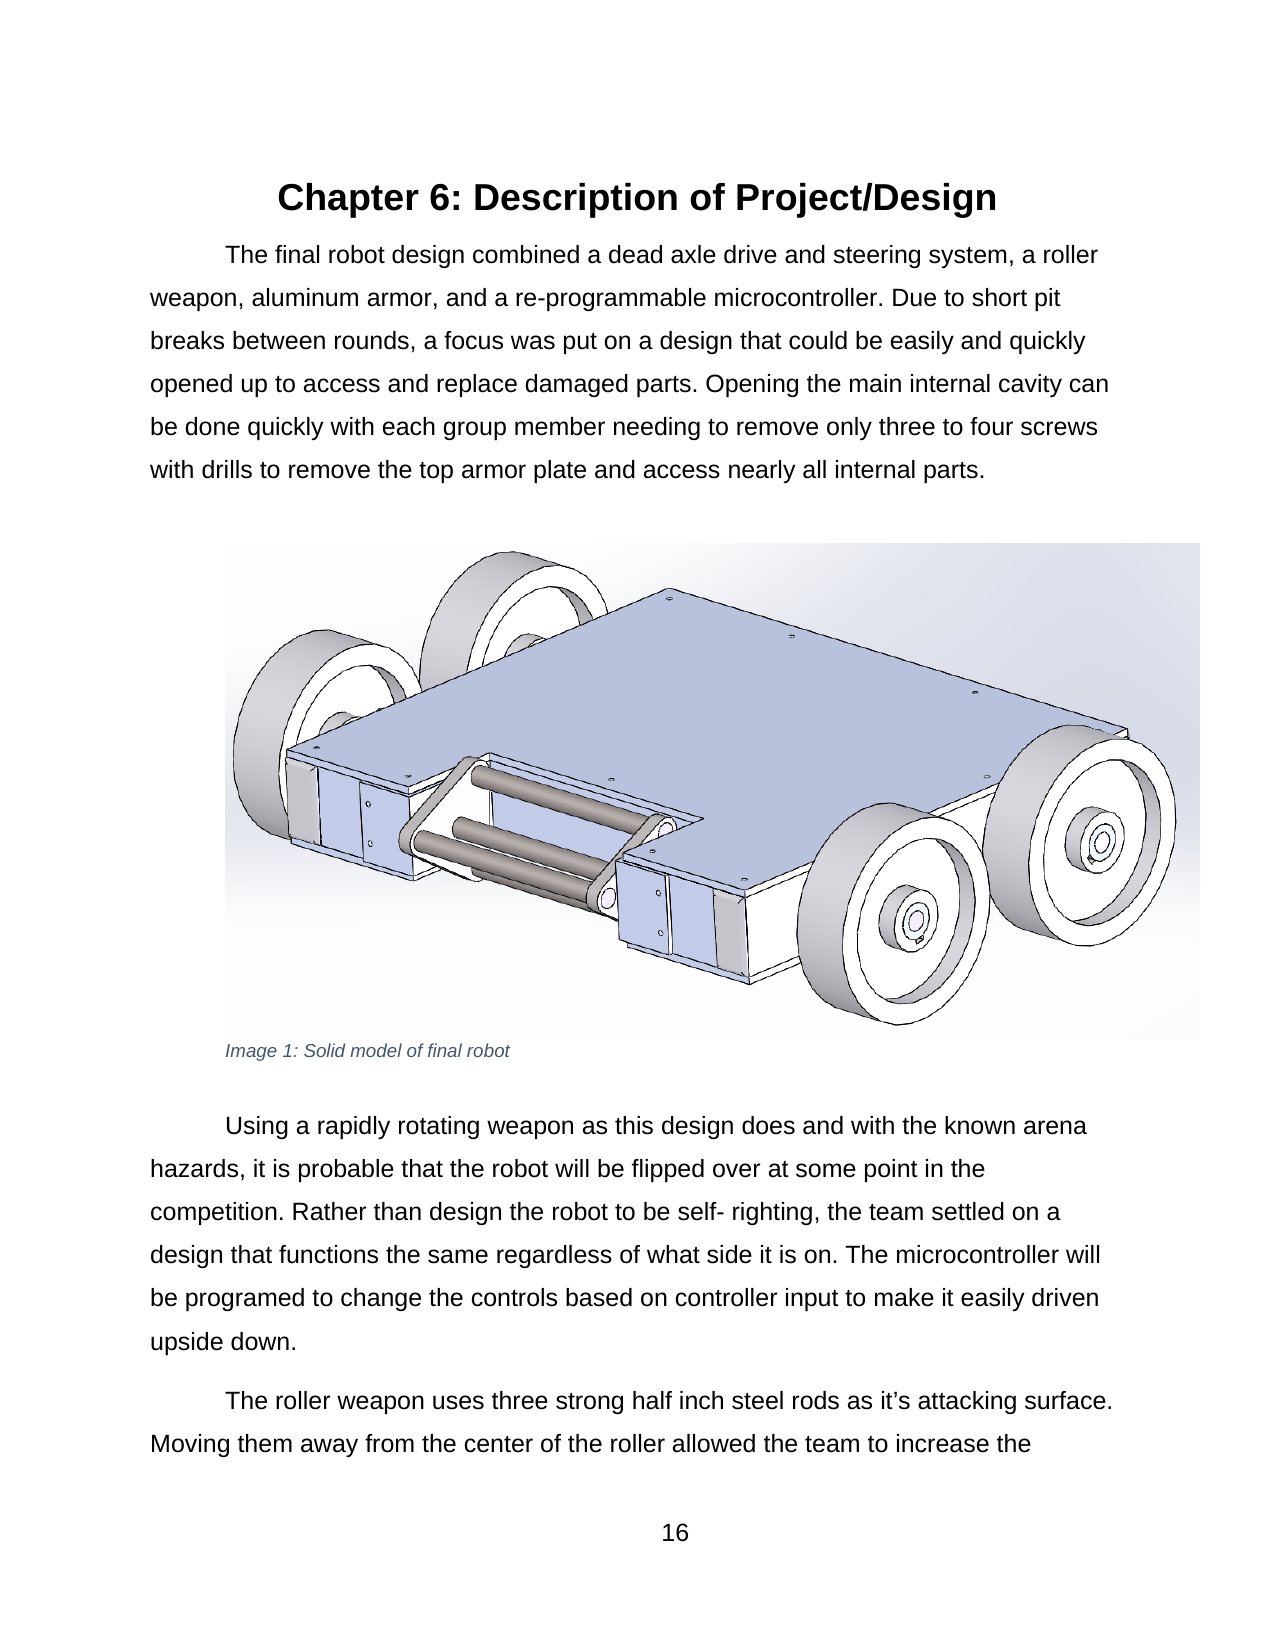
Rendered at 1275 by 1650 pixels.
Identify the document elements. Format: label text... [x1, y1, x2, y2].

text The final robot design combined a dead axle drive and steering system, a roller weapon, aluminum armor, and a re-programmable microcontroller. Due to short pit breaks between rounds, a focus was put on a design that could be easily and quickly opened up to access and replace damaged parts. Opening the main internal cavity can be done quickly with each group member needing to remove only three to four screws with drills to remove the top armor plate and access nearly all internal parts. [150, 240, 1125, 484]
text Using a rapidly rotating weapon as this design does and with the known arena hazards, it is probable that the robot will be flipped over at some point in the competition. Rather than design the robot to be self- righting, the team settled on a design that functions the same regardless of what side it is on. The microcontroller will be programed to change the controls based on controller input to make it easily driven upside down. [150, 1111, 1125, 1355]
subtitle Chapter 6: Description of Project/Design [150, 175, 1125, 218]
picture [225, 543, 1200, 1040]
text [150, 1386, 1125, 1458]
text Image 1: Solid model of final robot [150, 1040, 1125, 1061]
